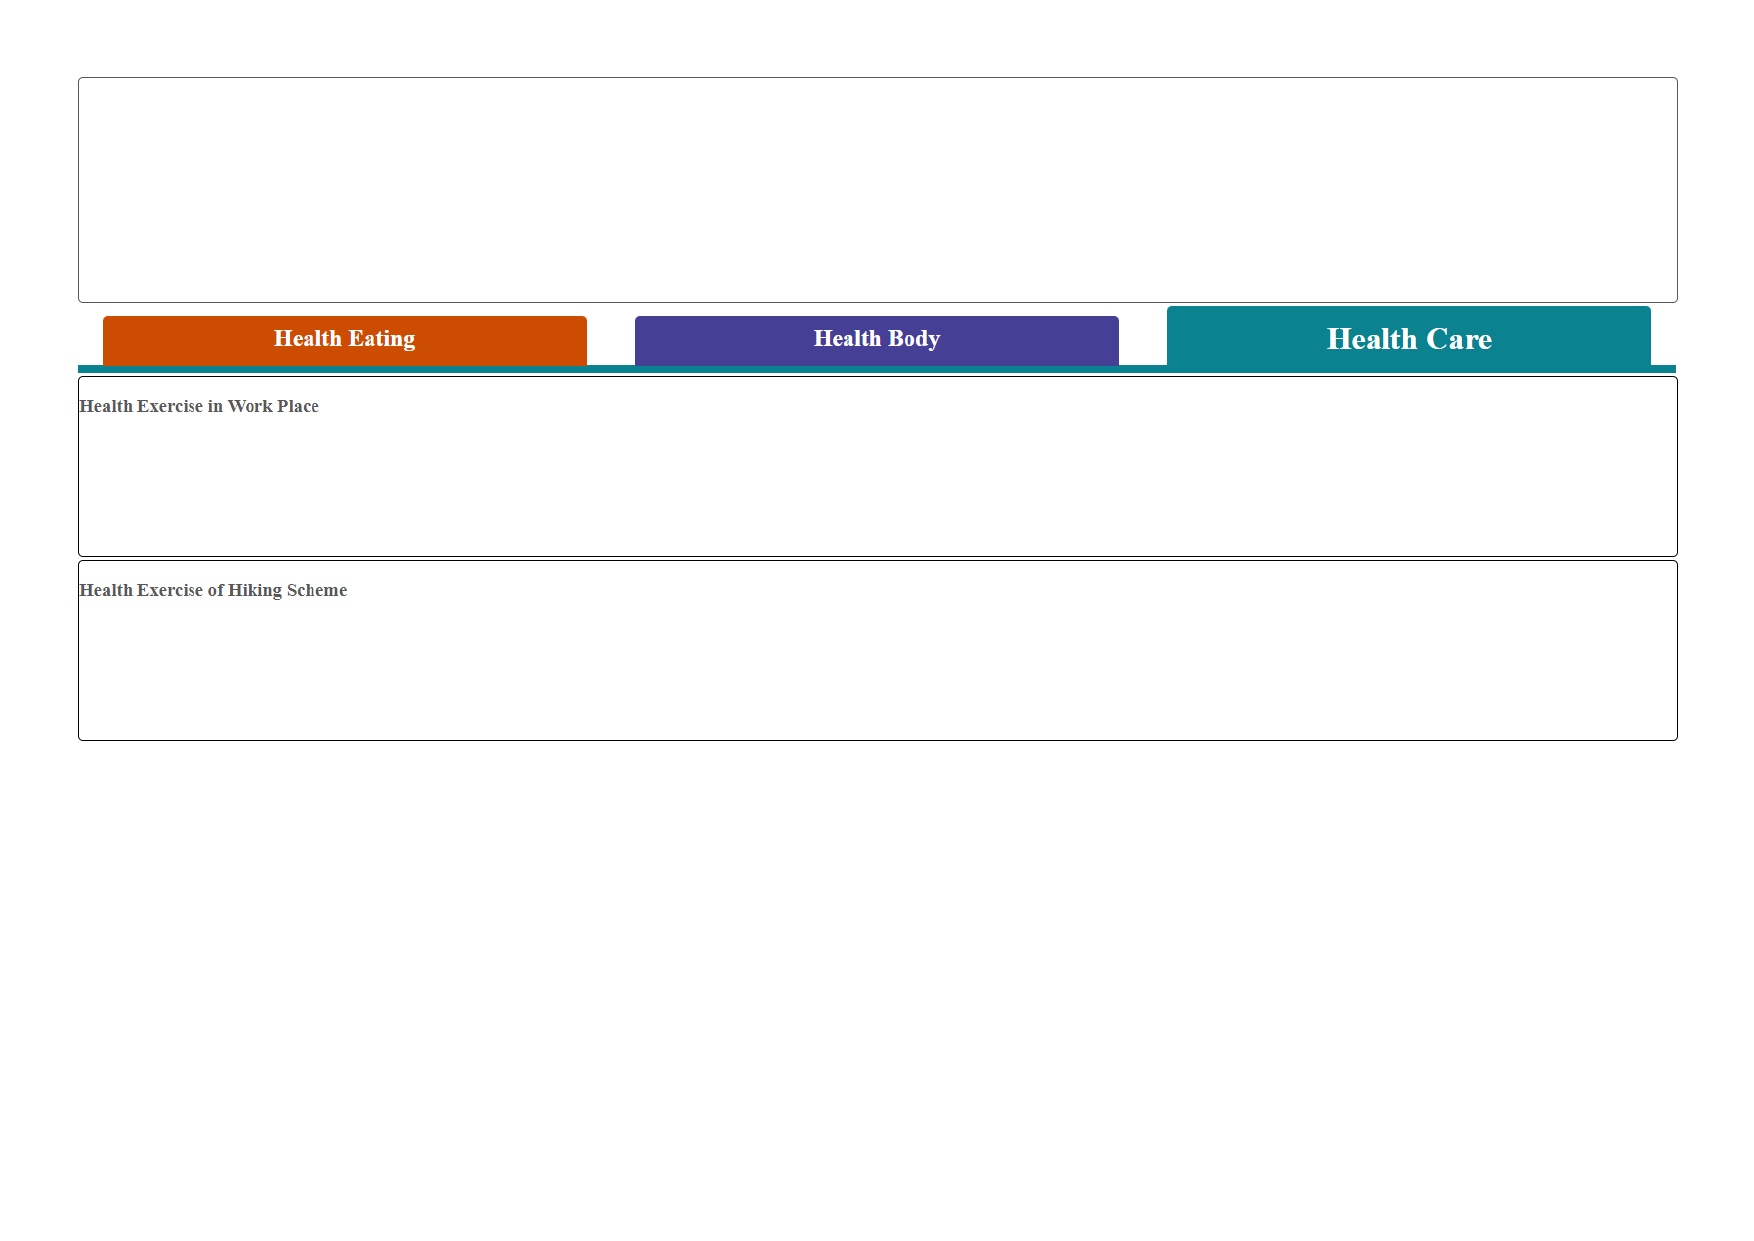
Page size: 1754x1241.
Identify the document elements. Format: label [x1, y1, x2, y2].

picture [75, 76, 1679, 749]
